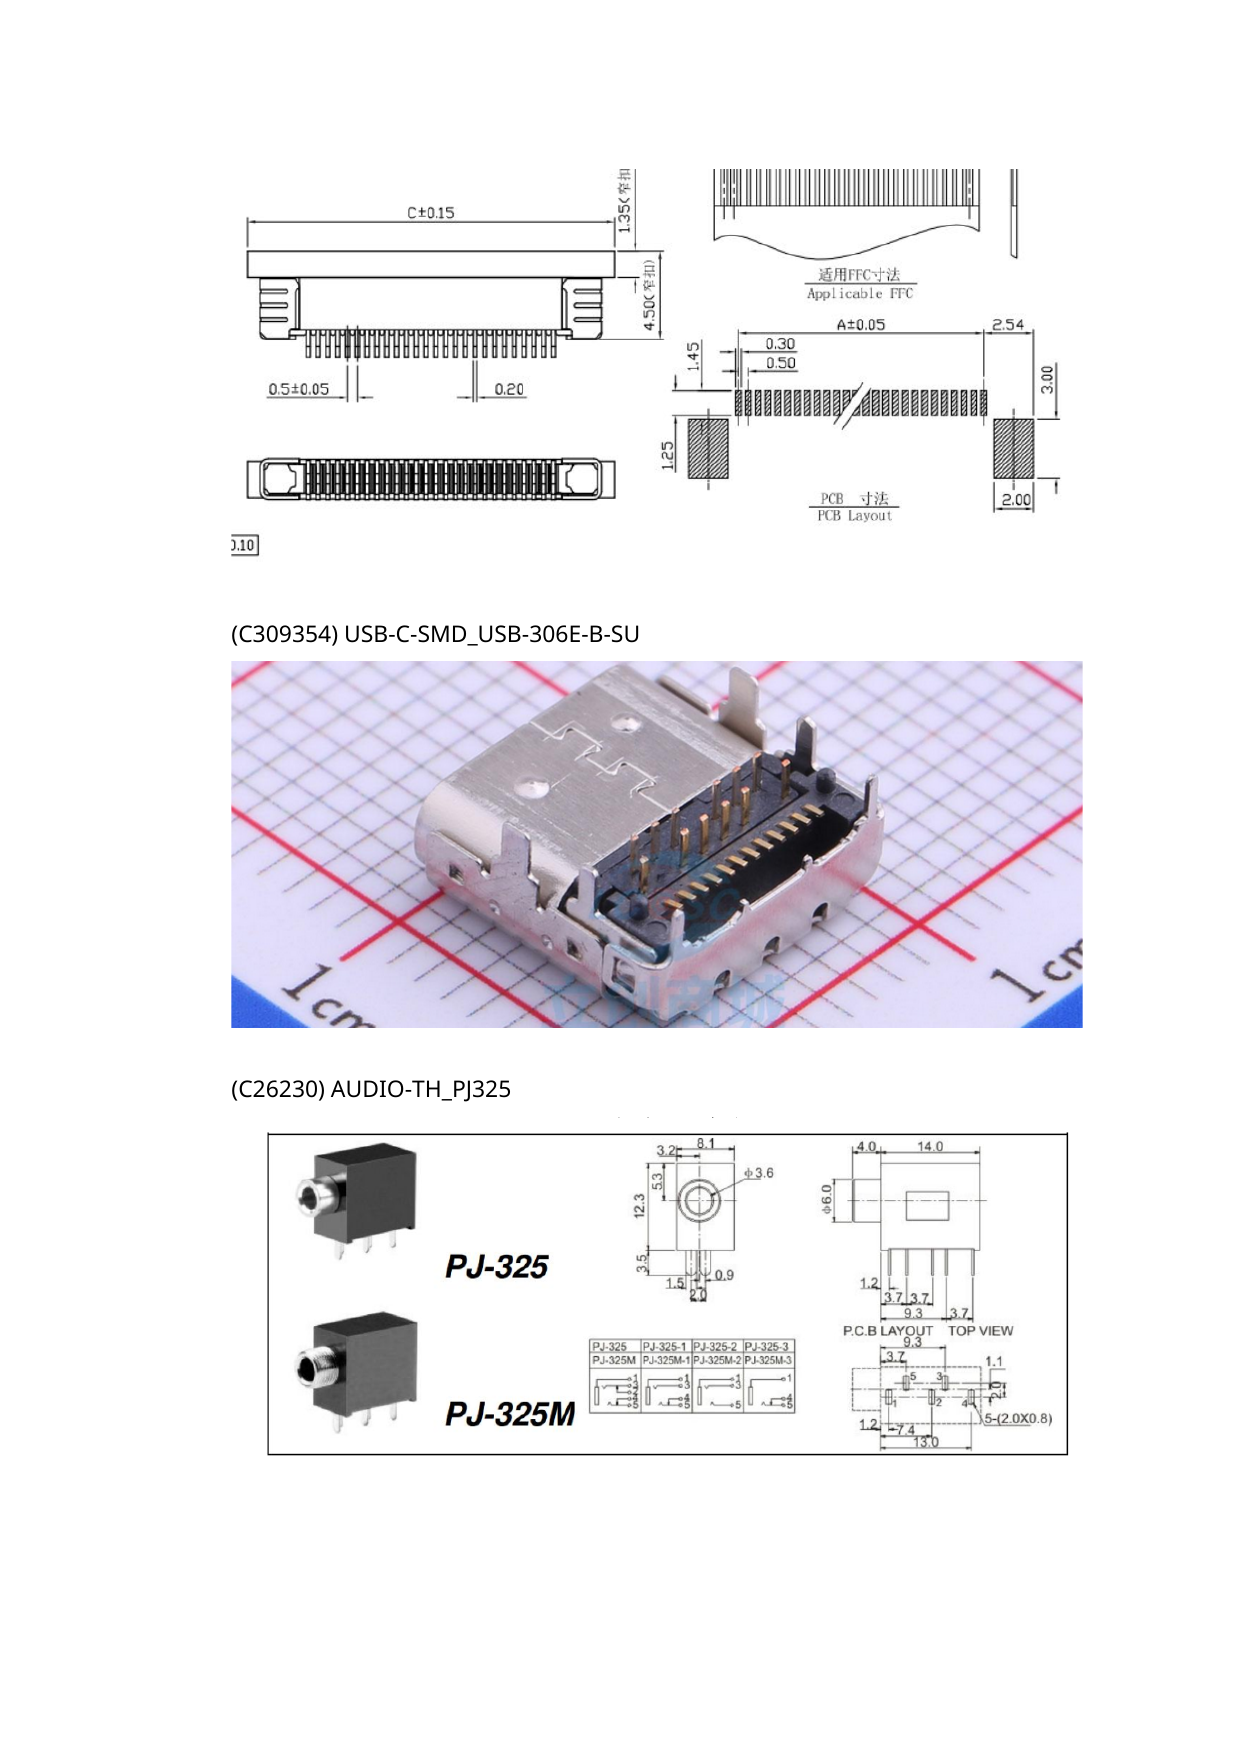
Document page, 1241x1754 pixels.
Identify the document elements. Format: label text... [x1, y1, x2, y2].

text (C309354) USB-C-SMD_USB-306E-B-SU [187, 617, 1053, 649]
picture [231, 661, 1083, 1028]
picture [231, 169, 1087, 577]
picture [231, 1117, 1087, 1481]
text (C26230) AUDIO-TH_PJ325 [187, 1072, 1053, 1104]
